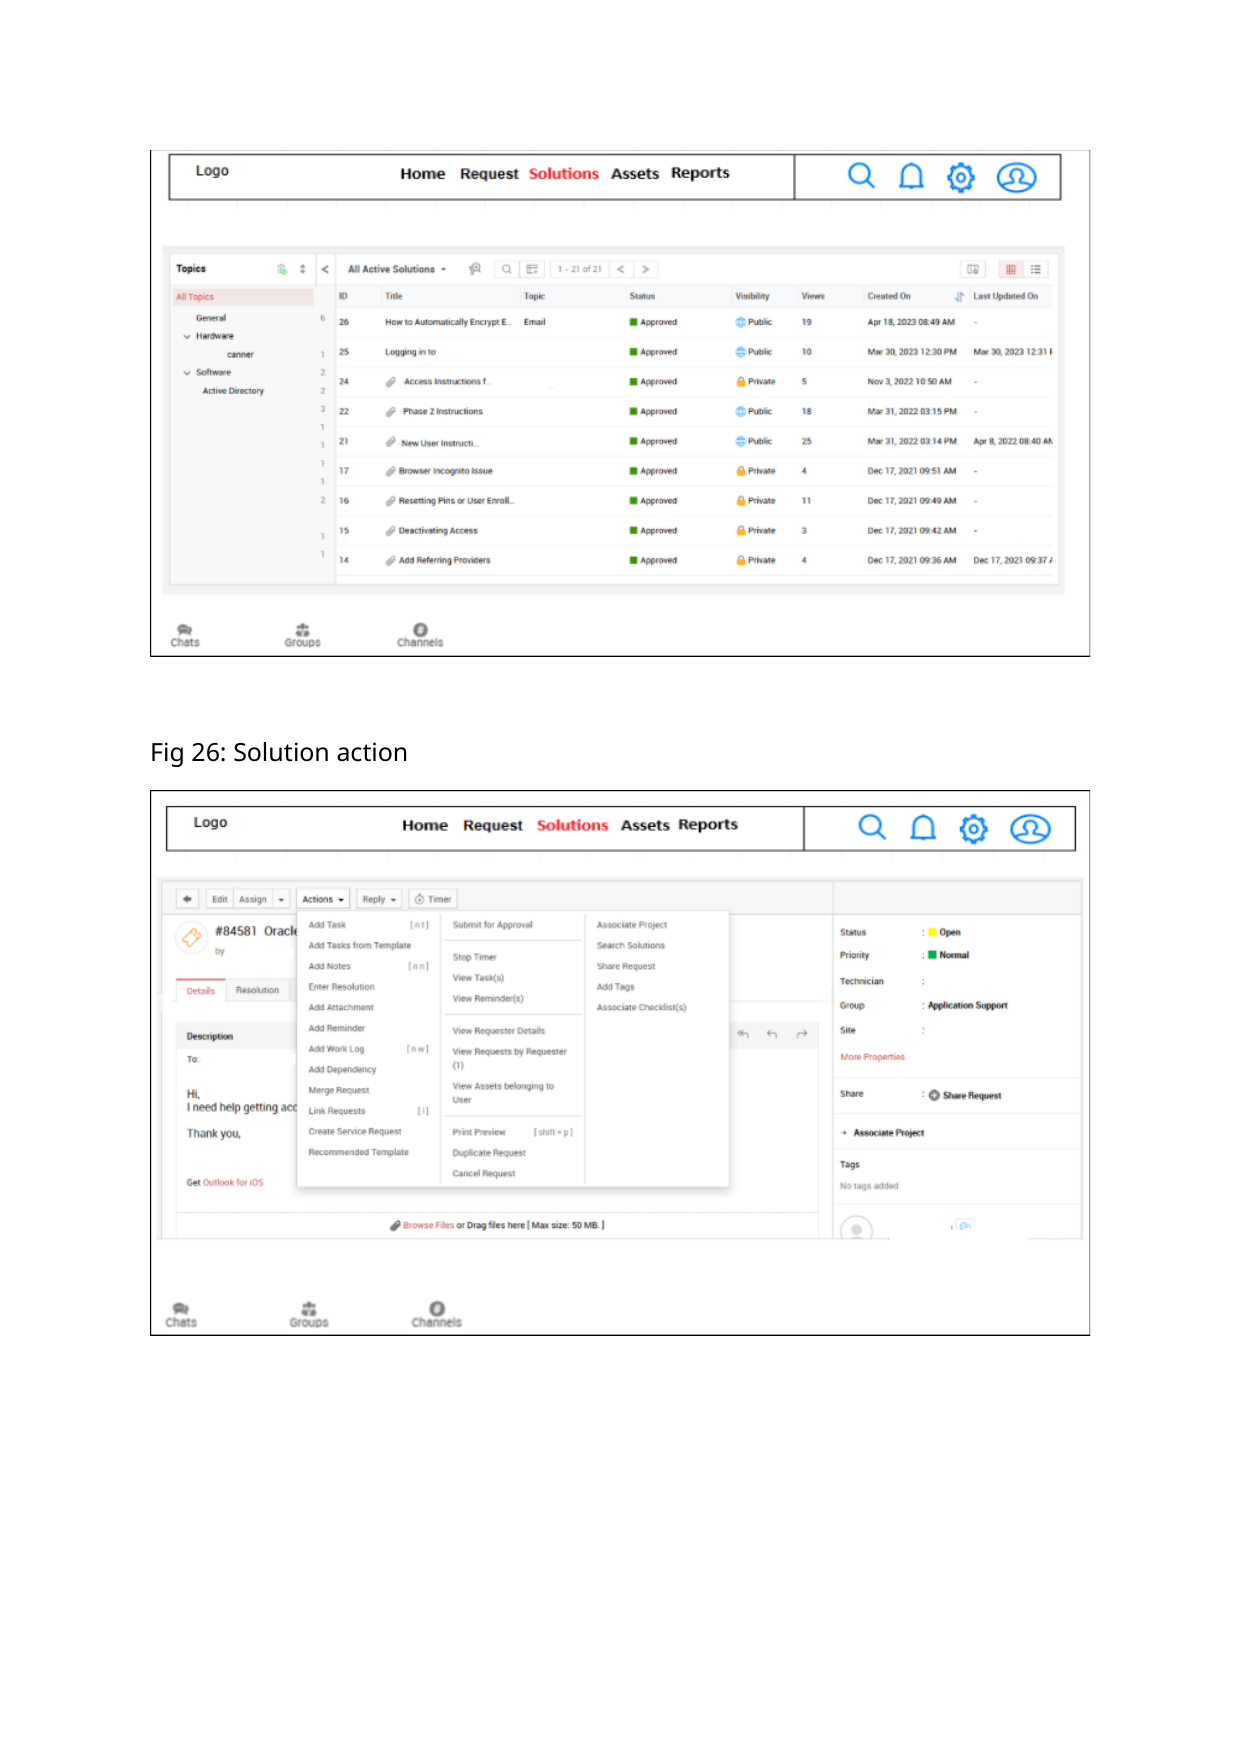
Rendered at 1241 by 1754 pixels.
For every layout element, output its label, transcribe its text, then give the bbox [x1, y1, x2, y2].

picture [150, 790, 1091, 1336]
picture [150, 150, 1091, 657]
text Fig 26: Solution action [150, 734, 1090, 768]
